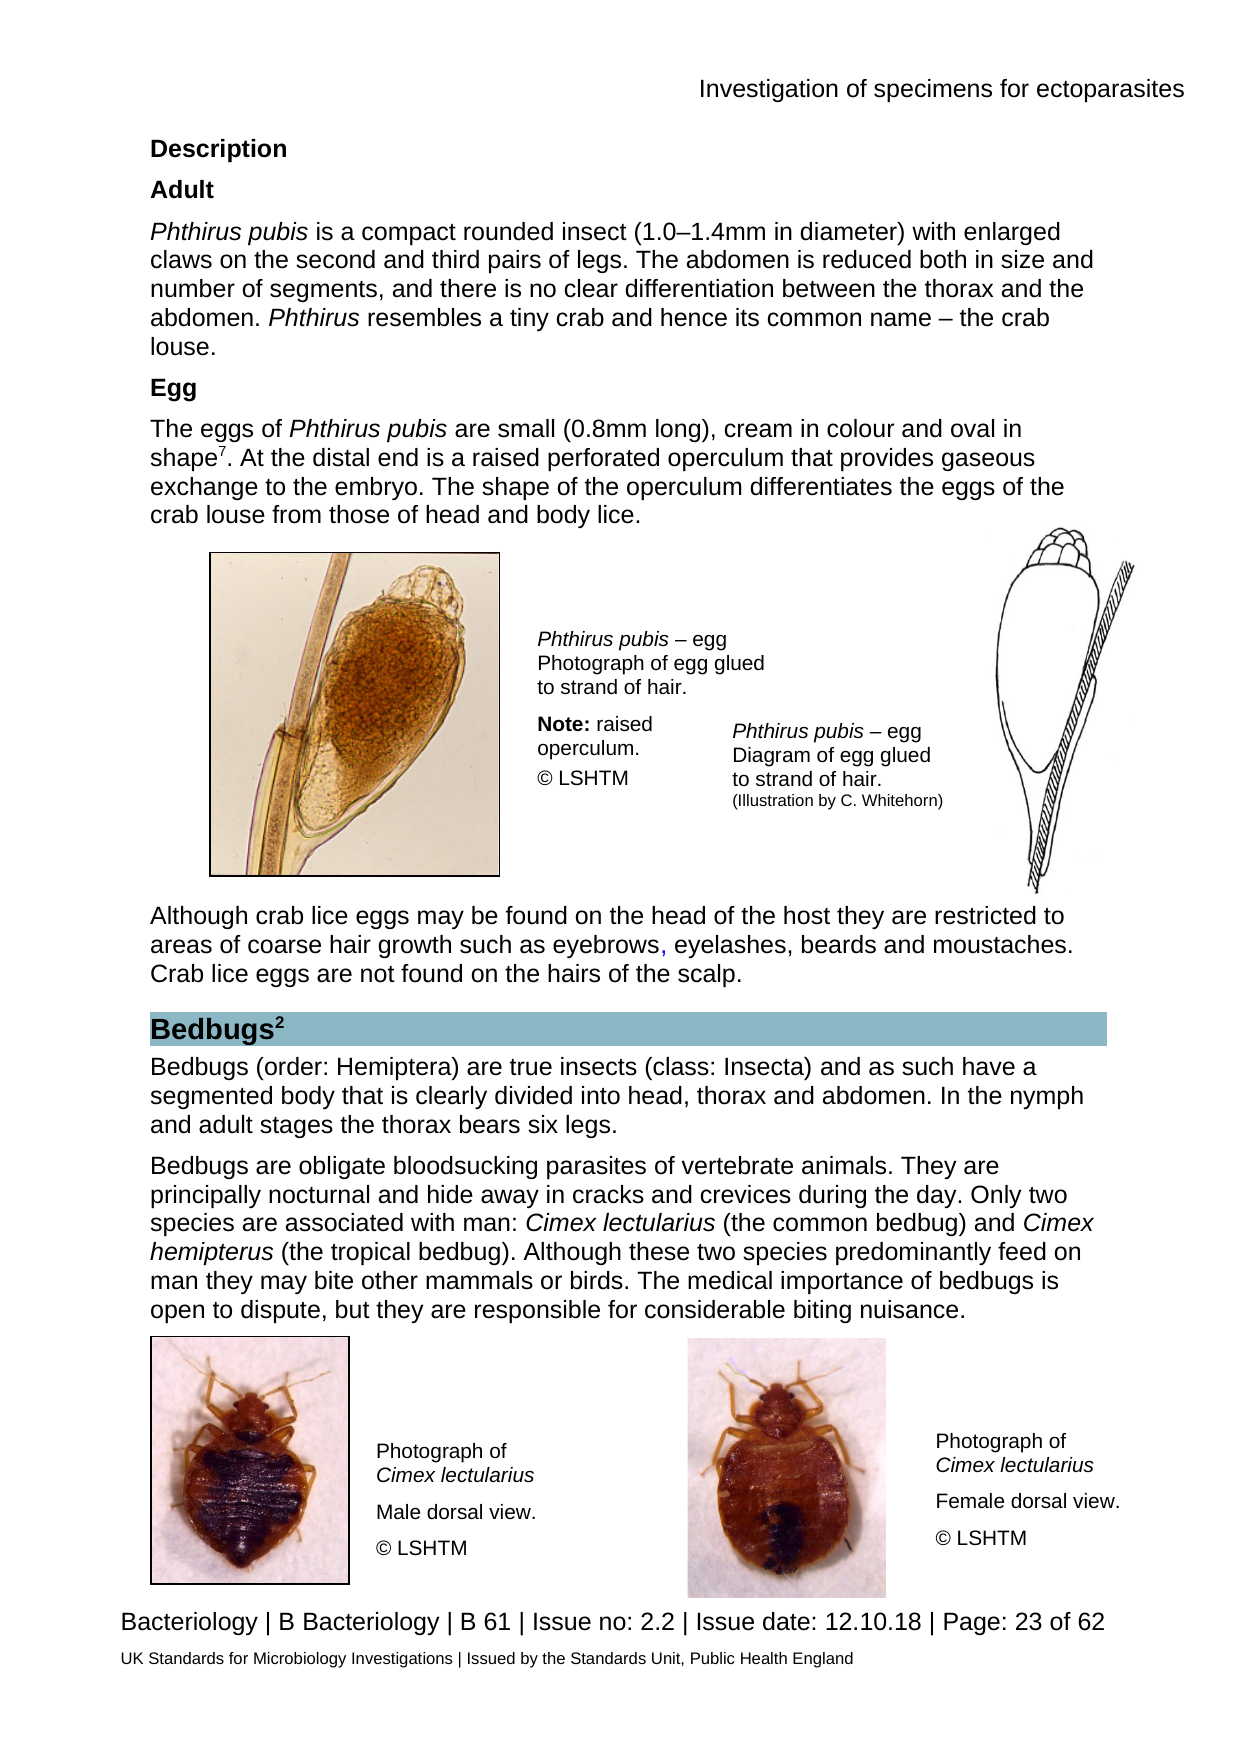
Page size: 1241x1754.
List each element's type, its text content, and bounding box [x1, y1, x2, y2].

picture [687, 1338, 886, 1598]
text Description [150, 134, 1107, 163]
picture [982, 516, 1141, 900]
picture [211, 553, 499, 875]
text The eggs of Phthirus pubis are small (0.8mm long), cream in colour and oval in shape7. At the distal end is a raised perforated operculum that provides gaseous exchange to the embryo. The shape of the operculum differentiates the eggs of the crab louse from those of head and body lice. [150, 414, 1107, 529]
subtitle Bedbugs2 [150, 1012, 1107, 1046]
text Although crab lice eggs may be found on the head of the host they are restricted to areas of coarse hair growth such as eyebrows, eyelashes, beards and moustaches. Crab lice eggs are not found on the hairs of the scalp. [150, 901, 1107, 987]
text Bedbugs are obligate bloodsucking parasites of vertebrate animals. They are principally nocturnal and hide away in cracks and crevices during the day. Only two species are associated with man: Cimex lectularius (the common bedbug) and Cimex hemipterus (the tropical bedbug). Although these two species predominantly feed on man they may bite other mammals or birds. The medical importance of bedbugs is open to dispute, but they are responsible for considerable biting nuisance. [150, 1151, 1107, 1323]
picture [152, 1337, 348, 1583]
text Bedbugs (order: Hemiptera) are true insects (class: Insecta) and as such have a segmented body that is clearly divided into head, thorax and abdomen. In the nymph and adult stages the thorax bears six legs. [150, 1052, 1107, 1138]
text Adult [150, 175, 1107, 204]
text Egg [150, 373, 1107, 402]
text Phthirus pubis is a compact rounded insect (1.0–1.4mm in diameter) with enlarged claws on the second and third pairs of legs. The abdomen is reduced both in size and number of segments, and there is no clear differentiation between the thorax and the abdomen. Phthirus resembles a tiny crab and hence its common name – the crab louse. [150, 217, 1107, 360]
